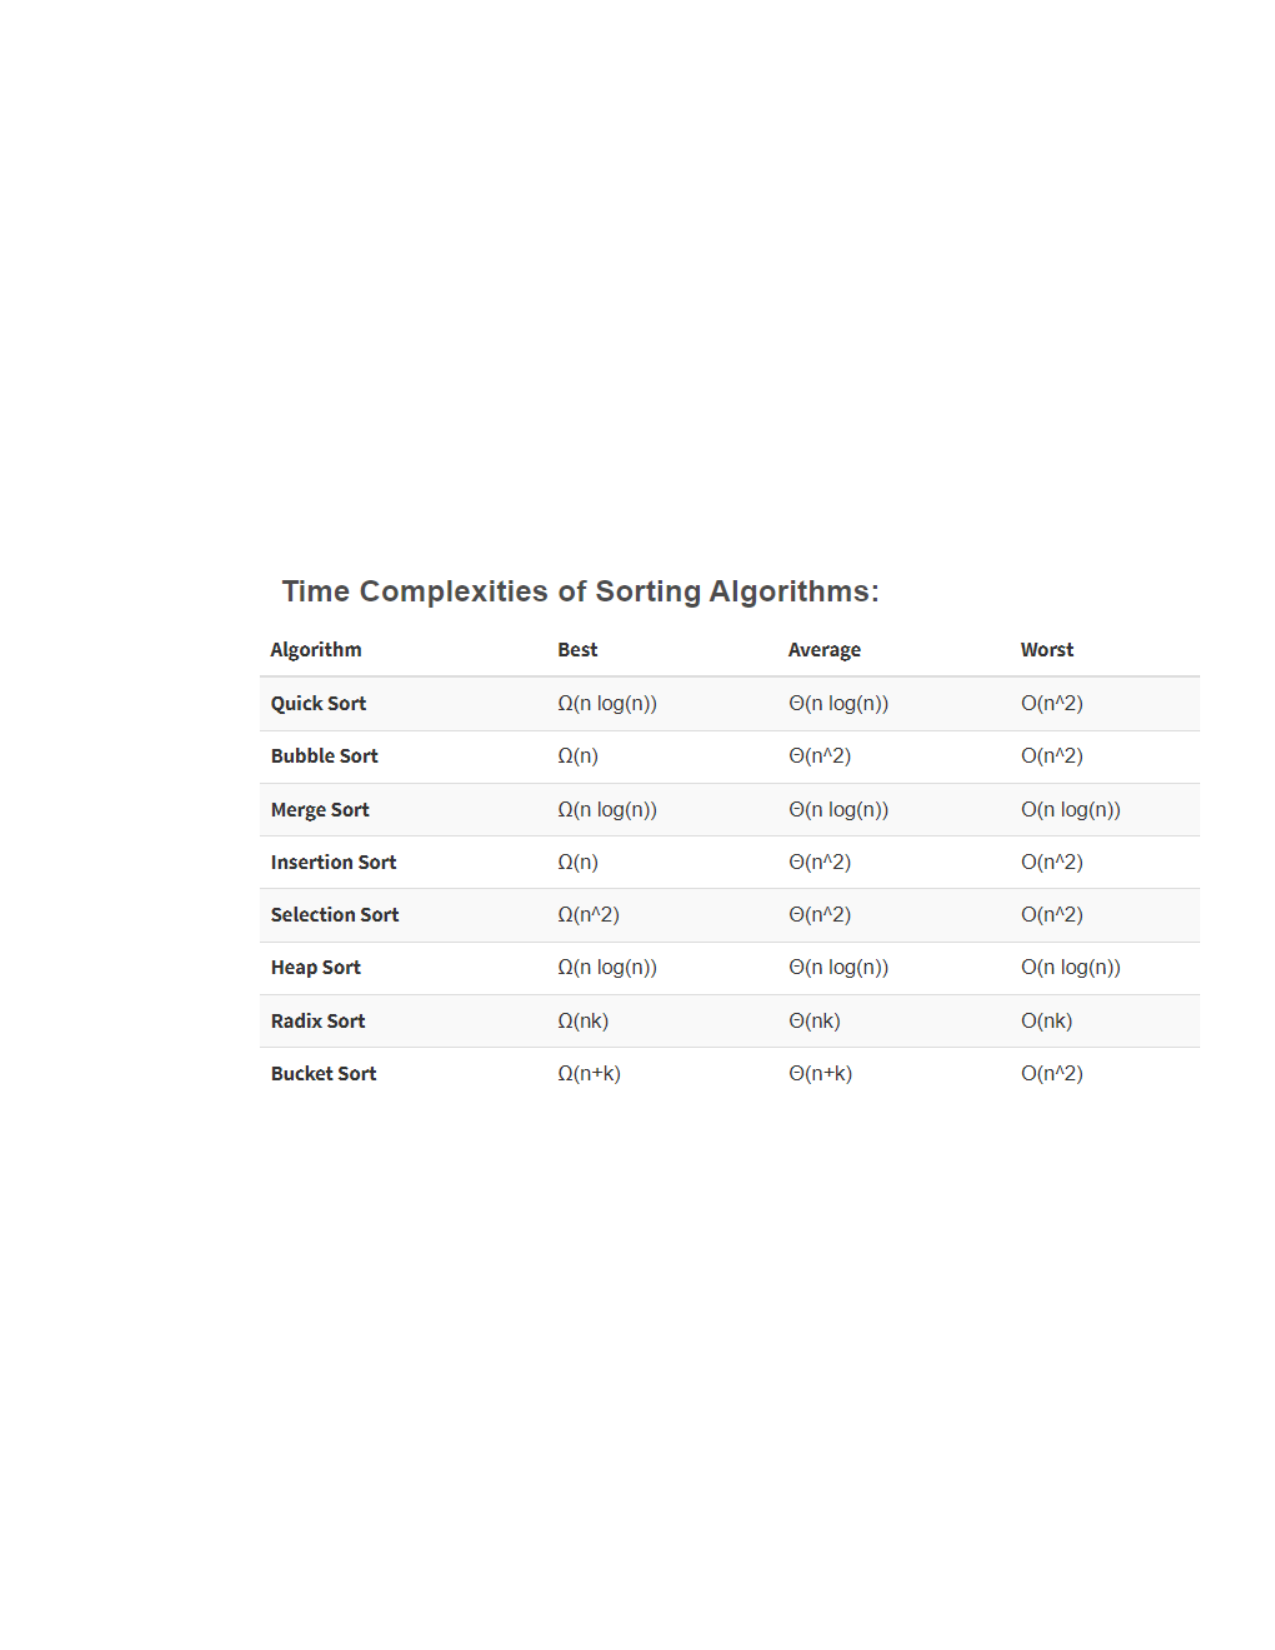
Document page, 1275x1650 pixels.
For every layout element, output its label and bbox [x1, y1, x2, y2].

picture [225, 559, 1200, 1123]
